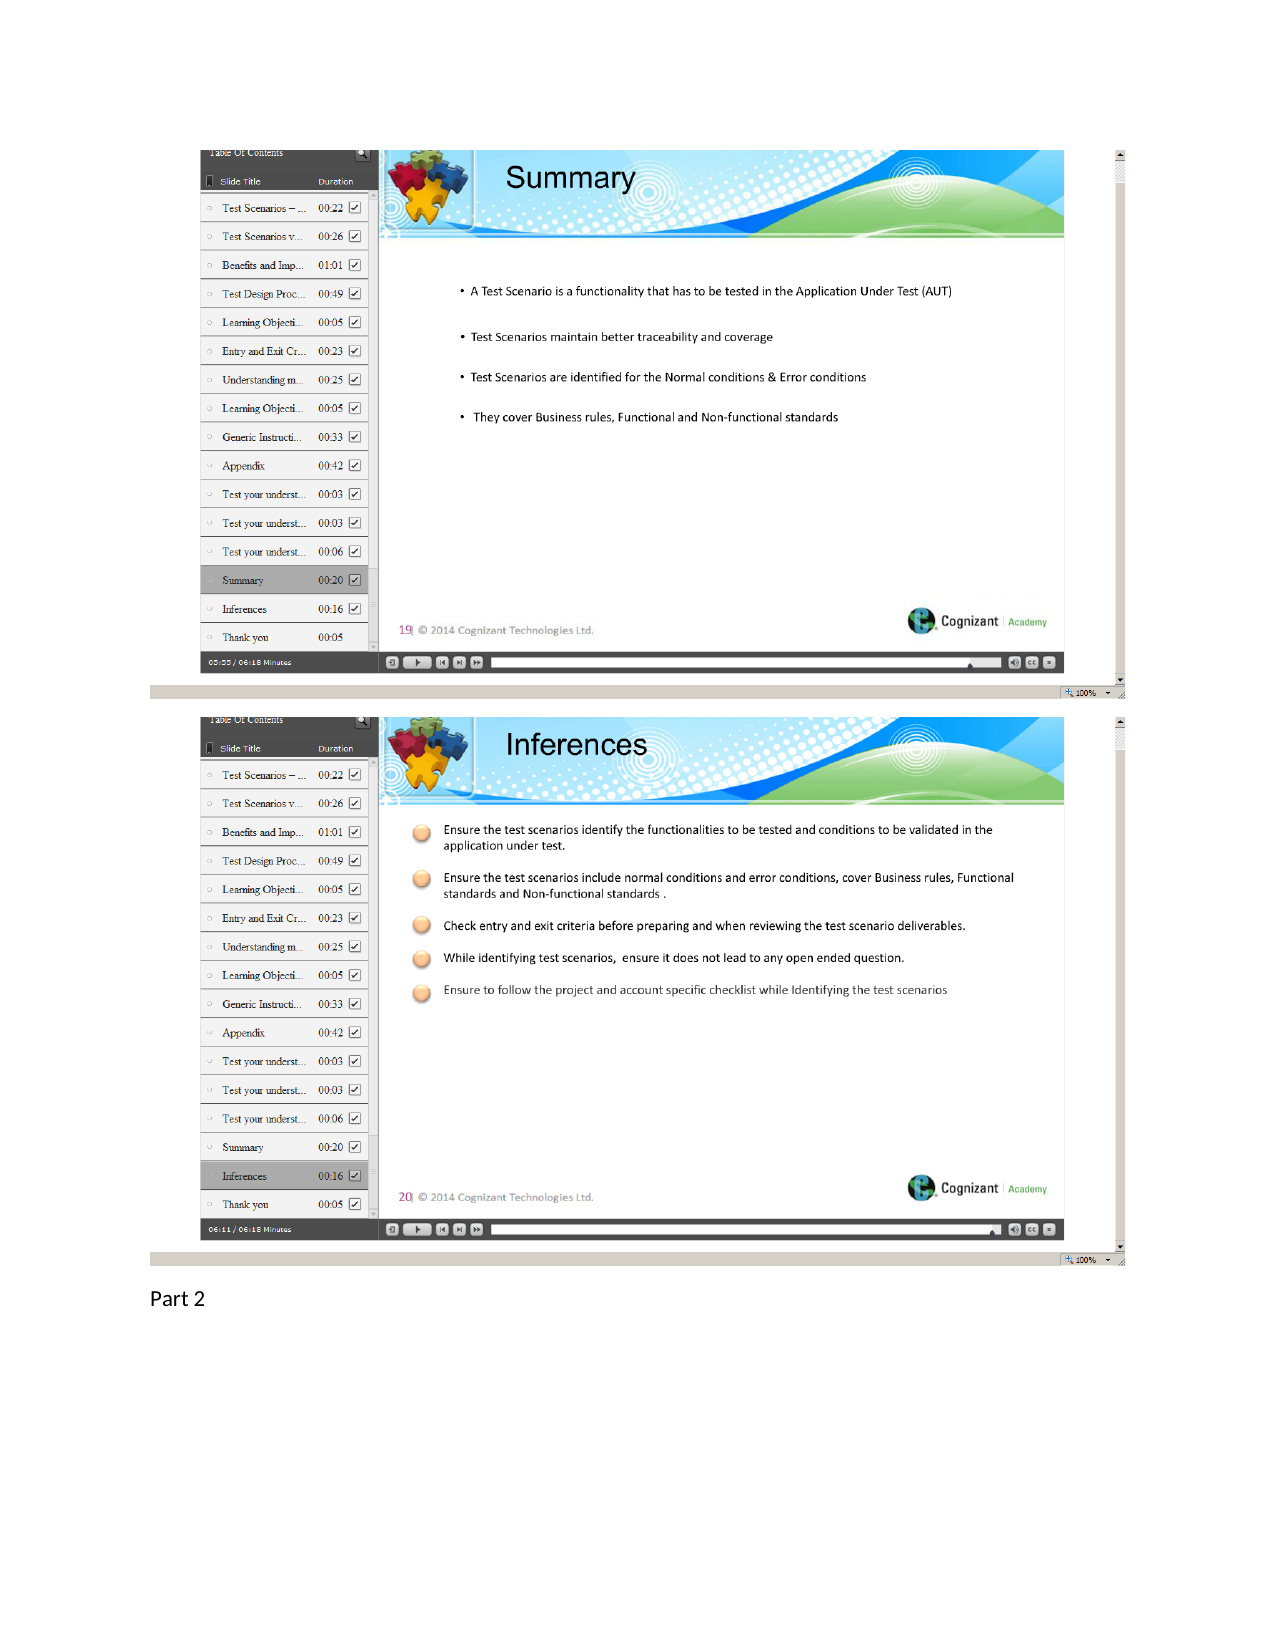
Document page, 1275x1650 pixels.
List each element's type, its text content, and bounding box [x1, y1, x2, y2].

text Part 2 [150, 1284, 1125, 1312]
